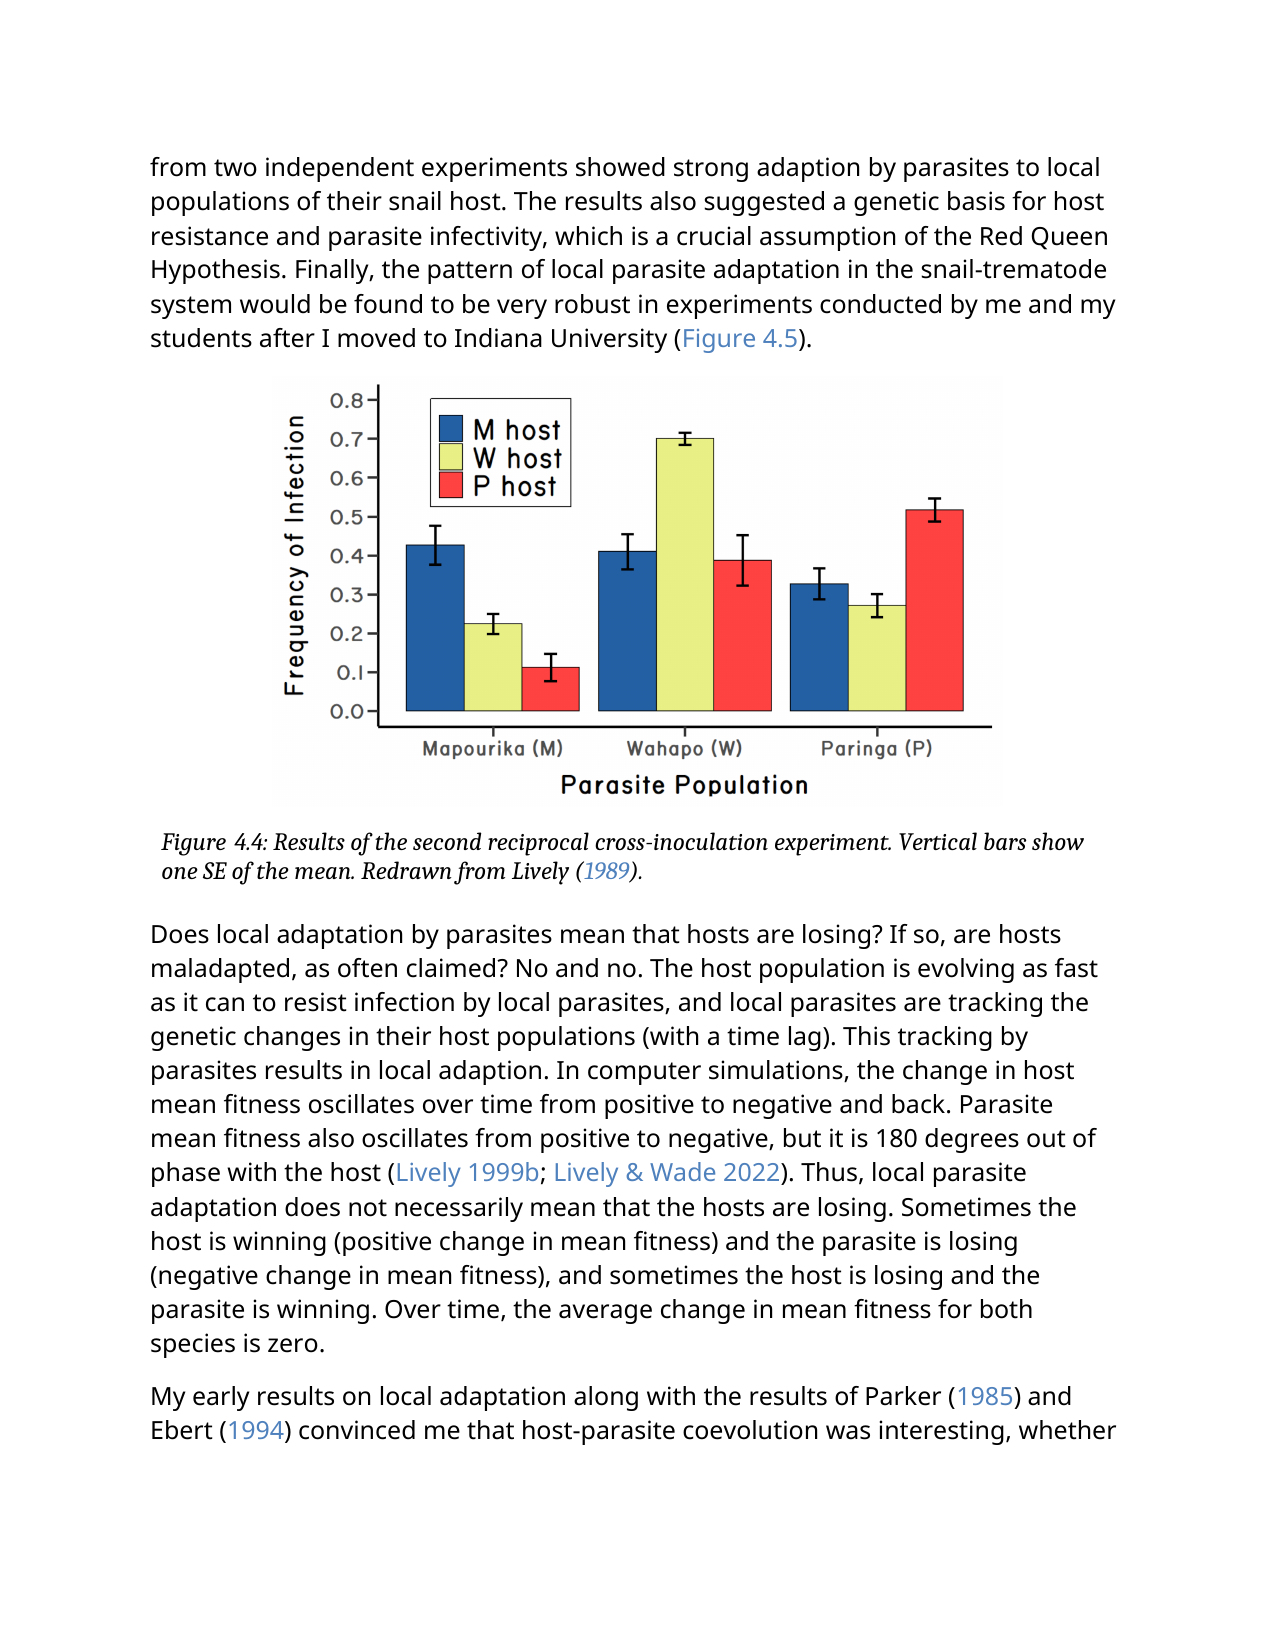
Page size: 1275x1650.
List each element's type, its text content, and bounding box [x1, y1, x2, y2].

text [150, 1378, 1125, 1446]
text Does local adaptation by parasites mean that hosts are losing? If so, are hosts maladapted, as often claimed? No and no. The host population is evolving as fast as it can to resist infection by local parasites, and local parasites are tracking the genetic changes in their host populations (with a time lag). This tracking by parasites results in local adaption. In computer simulations, the change in host mean fitness oscillates over time from positive to negative and back. Parasite mean fitness also oscillates from positive to negative, but it is 180 degrees out of phase with the host (Lively 1999b; Lively & Wade 2022). Thus, local parasite adaptation does not necessarily mean that the hosts are losing. Sometimes the host is winning (positive change in mean fitness) and the parasite is losing (negative change in mean fitness), and sometimes the host is losing and the parasite is winning. Over time, the average change in mean fitness for both species is zero. [150, 917, 1125, 1359]
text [150, 150, 1125, 354]
picture [271, 376, 1004, 807]
table_header Figure 4.4: Results of the second reciprocal cross-inoculation experiment. Vertical bars show one SE of the mean. Redrawn from Lively (1989). [150, 373, 1125, 898]
